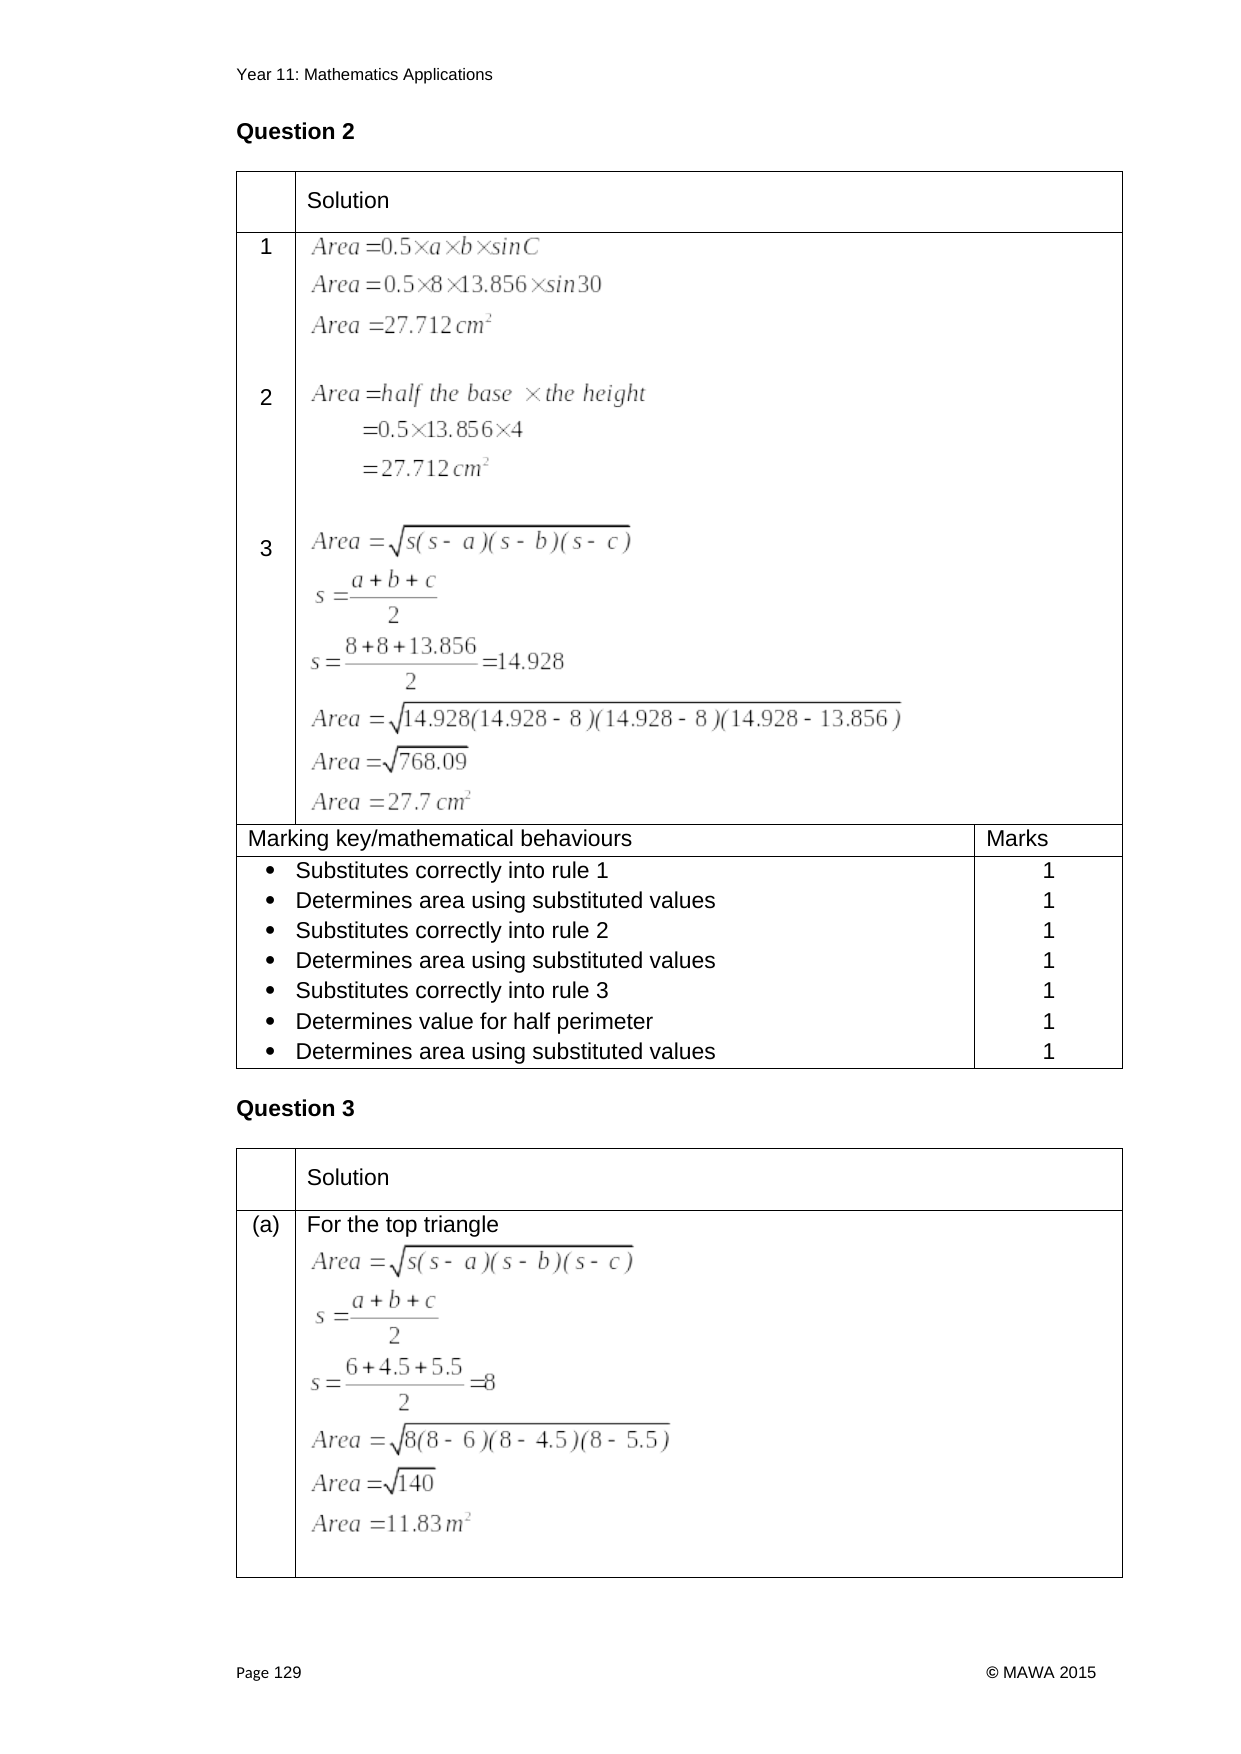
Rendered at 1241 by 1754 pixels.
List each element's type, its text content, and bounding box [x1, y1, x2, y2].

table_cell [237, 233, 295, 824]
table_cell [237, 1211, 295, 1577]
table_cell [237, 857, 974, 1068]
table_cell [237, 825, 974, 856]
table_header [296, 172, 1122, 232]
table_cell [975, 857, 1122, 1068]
text Question 3 [236, 1095, 1122, 1122]
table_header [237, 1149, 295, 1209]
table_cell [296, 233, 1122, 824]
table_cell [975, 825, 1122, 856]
text Question 2 [236, 118, 1122, 144]
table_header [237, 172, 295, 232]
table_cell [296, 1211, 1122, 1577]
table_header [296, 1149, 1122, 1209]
